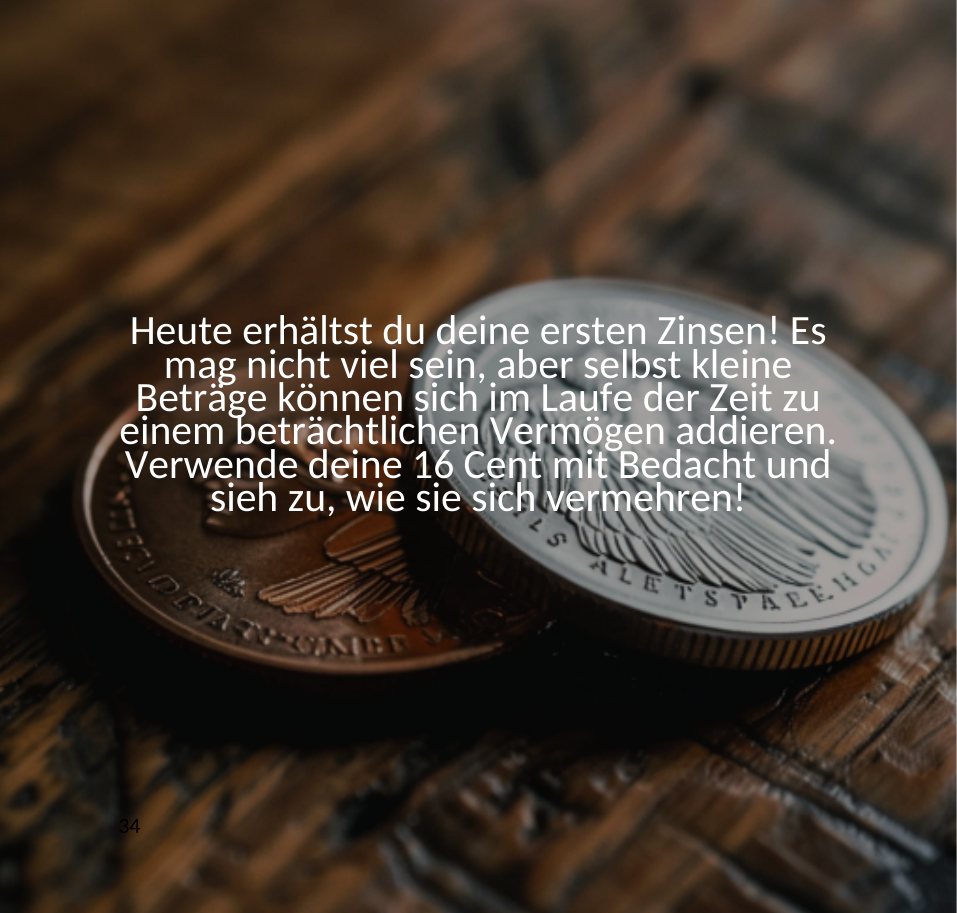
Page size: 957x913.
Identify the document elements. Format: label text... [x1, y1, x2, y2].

picture [0, 0, 957, 913]
text Heute erhältst du deine ersten Zinsen! Es mag nicht viel sein, aber selbst kleine Beträge können sich im Laufe der Zeit zu einem beträchtlichen Vermögen addieren. Verwende deine 16 Cent mit Bedacht und sieh zu, wie sie sich vermehren! [118, 318, 838, 518]
